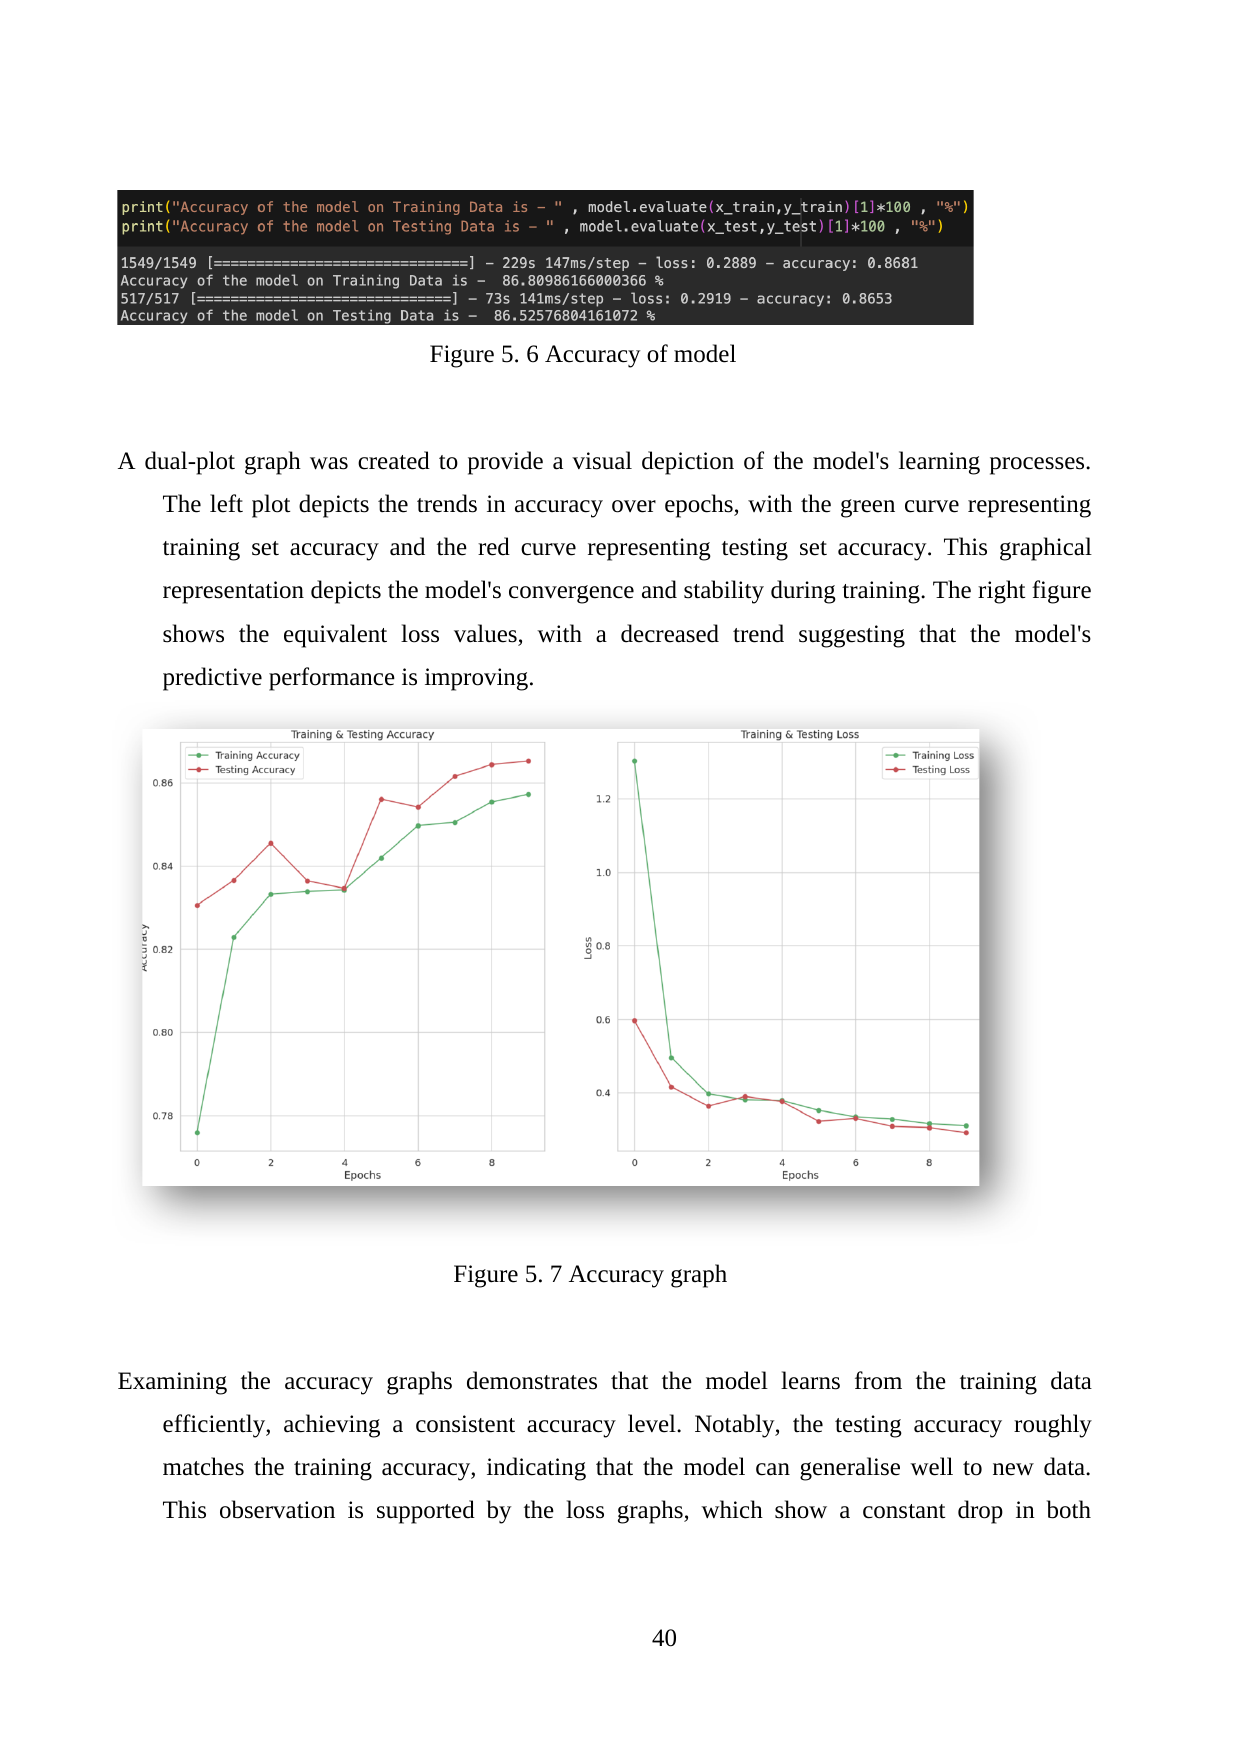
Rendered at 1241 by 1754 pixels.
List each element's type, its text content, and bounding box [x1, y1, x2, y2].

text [117, 1366, 1092, 1524]
picture [117, 190, 974, 325]
text A dual-plot graph was created to provide a visual depiction of the model's learning processes. The left plot depicts the trends in accuracy over epochs, with the green curve representing training set accuracy and the red curve representing testing set accuracy. This graphical representation depicts the model's convergence and stability during training. The right figure shows the equivalent loss values, with a decreased trend suggesting that the model's predictive performance is improving. [117, 446, 1092, 691]
text Figure 5. 6 Accuracy of model [73, 339, 1092, 368]
picture [142, 729, 980, 1186]
text Figure 5. 7 Accuracy graph [88, 1259, 1092, 1288]
